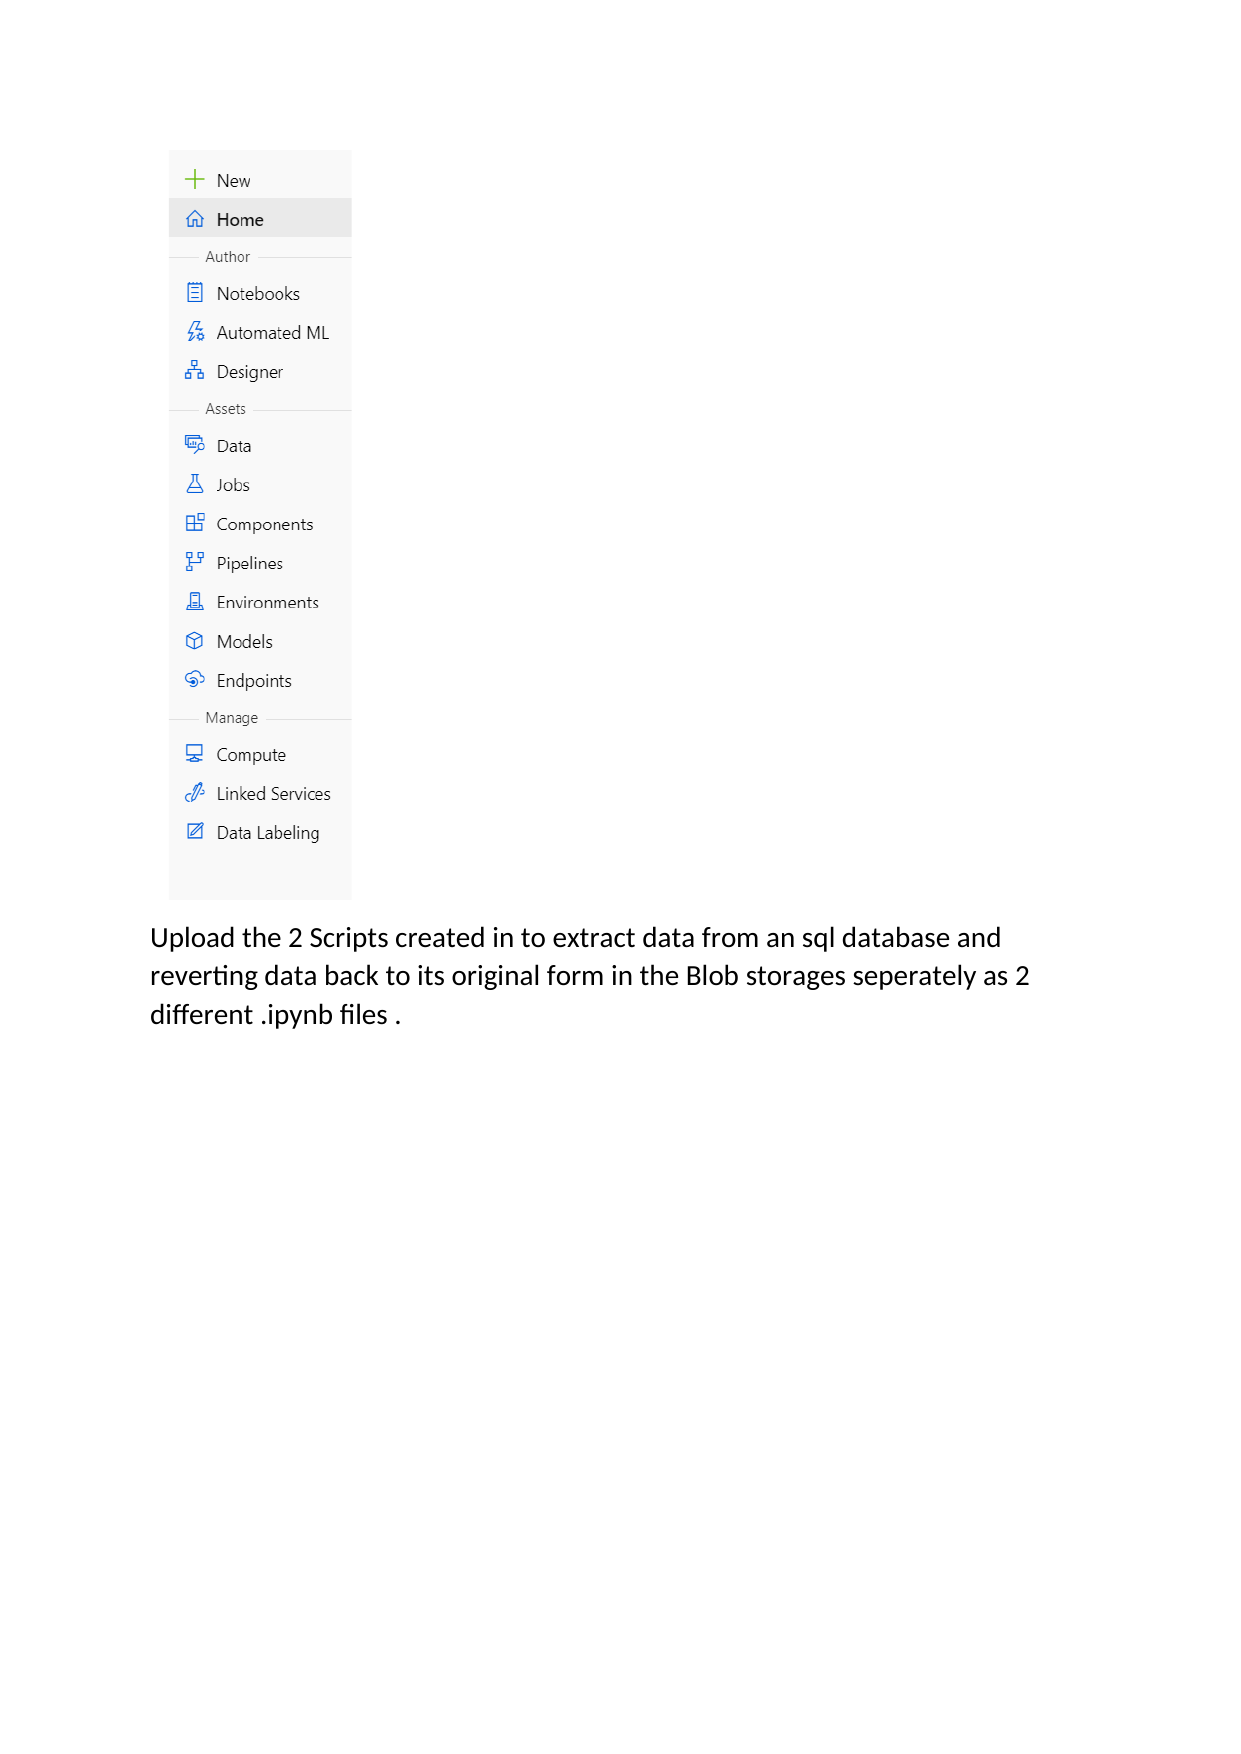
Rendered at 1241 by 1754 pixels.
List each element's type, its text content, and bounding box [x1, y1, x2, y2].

text Upload the 2 Scripts created in to extract data from an sql database and reverting data back to its original form in the Blob storages seperately as 2 different .ipynb files . [150, 919, 1090, 1031]
